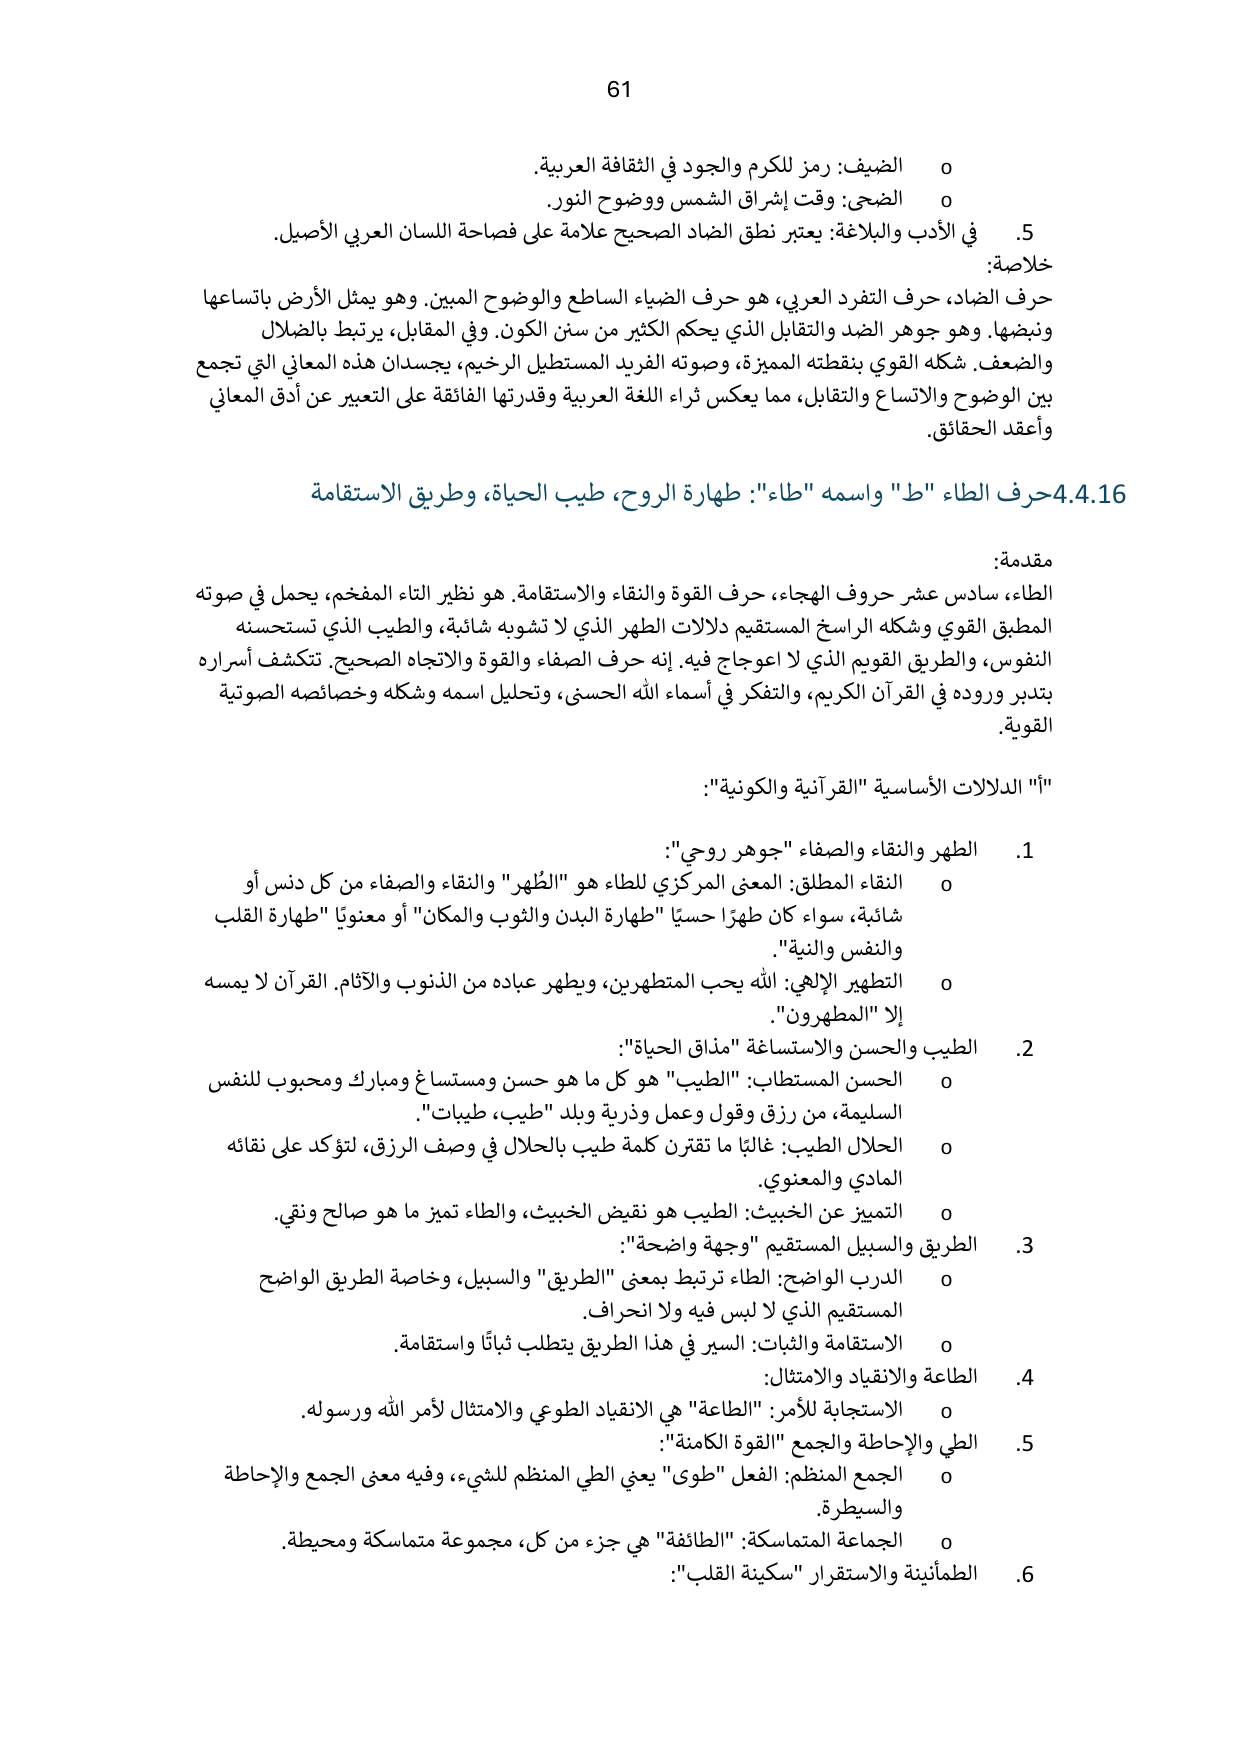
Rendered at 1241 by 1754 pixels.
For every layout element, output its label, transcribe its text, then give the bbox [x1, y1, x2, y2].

list الطهر والنقاء والصفاء "جوهر روحي": [187, 834, 1015, 865]
list الجماعة المتماسكة: "الطائفة" هي جزء من كل، مجموعة متماسكة ومحيطة. [187, 1526, 940, 1556]
list في الأدب والبلاغة: يعتبر نطق الضاد الصحيح علامة على فصاحة اللسان العربي الأصيل. [187, 216, 1015, 246]
list الضحى: وقت إشراق الشمس ووضوح النور. [187, 183, 940, 213]
list الطاعة والانقياد والامتثال: [187, 1361, 1015, 1391]
list النقاء المطلق: المعنى المركزي للطاء هو "الطُهر" والنقاء والصفاء من كل دنس أو شائبة، سواء كان طهرًا حسيًا "طهارة البدن والثوب والمكان" أو معنويًا "طهارة القلب والنفس والنية". [187, 867, 940, 963]
text خلاصة: حرف الضاد، حرف التفرد العربي، هو حرف الضياء الساطع والوضوح المبين. وهو يمثل الأرض باتساعها ونبضها. وهو جوهر الضد والتقابل الذي يحكم الكثير من سنن الكون. وفي المقابل، يرتبط بالضلال والضعف. شكله القوي بنقطته المميزة، وصوته الفريد المستطيل الرخيم، يجسدان هذه المعاني التي تجمع بين الوضوح والاتساع والتقابل، مما يعكس ثراء اللغة العربية وقدرتها الفائقة على التعبير عن أدق المعاني وأعقد الحقائق. [187, 249, 1053, 444]
list الطي والإحاطة والجمع "القوة الكامنة": [187, 1427, 1015, 1457]
text مقدمة: الطاء، سادس عشر حروف الهجاء، حرف القوة والنقاء والاستقامة. هو نظير التاء المفخم، يحمل في صوته المطبق القوي وشكله الراسخ المستقيم دلالات الطهر الذي لا تشوبه شائبة، والطيب الذي تستحسنه النفوس، والطريق القويم الذي لا اعوجاج فيه. إنه حرف الصفاء والقوة والاتجاه الصحيح. تتكشف أسراره بتدبر وروده في القرآن الكريم، والتفكر في أسماء الله الحسنى، وتحليل اسمه وشكله وخصائصه الصوتية القوية. [187, 546, 1053, 741]
list الاستجابة للأمر: "الطاعة" هي الانقياد الطوعي والامتثال لأمر الله ورسوله. [187, 1394, 940, 1424]
list الطريق والسبيل المستقيم "وجهة واضحة": [187, 1229, 1015, 1260]
subtitle حرف الطاء "ط" واسمه "طاء": طهارة الروح، طيب الحياة، وطريق الاستقامة [187, 475, 1053, 511]
list الدرب الواضح: الطاء ترتبط بمعنى "الطريق" والسبيل، وخاصة الطريق الواضح المستقيم الذي لا لبس فيه ولا انحراف. [187, 1262, 940, 1326]
list الطمأنينة والاستقرار "سكينة القلب": [187, 1558, 1015, 1589]
list الضيف: رمز للكرم والجود في الثقافة العربية. [187, 150, 940, 181]
list الاستقامة والثبات: السير في هذا الطريق يتطلب ثباتًا واستقامة. [187, 1328, 940, 1358]
list الحلال الطيب: غالبًا ما تقترن كلمة طيب بالحلال في وصف الرزق، لتؤكد على نقائه المادي والمعنوي. [187, 1131, 940, 1194]
list التطهير الإلهي: الله يحب المتطهرين، ويطهر عباده من الذنوب والآثام. القرآن لا يمسه إلا "المطهرون". [187, 966, 940, 1029]
list الحسن المستطاب: "الطيب" هو كل ما هو حسن ومستساغ ومبارك ومحبوب للنفس السليمة، من رزق وقول وعمل وذرية وبلد "طيب، طيبات". [187, 1065, 940, 1128]
text "أ" الدلالات الأساسية "القرآنية والكونية": [187, 772, 1053, 803]
list الجمع المنظم: الفعل "طوى" يعني الطي المنظم للشيء، وفيه معنى الجمع والإحاطة والسيطرة. [187, 1460, 940, 1523]
list التمييز عن الخبيث: الطيب هو نقيض الخبيث، والطاء تميز ما هو صالح ونقي. [187, 1196, 940, 1227]
list الطيب والحسن والاستساغة "مذاق الحياة": [187, 1032, 1015, 1062]
